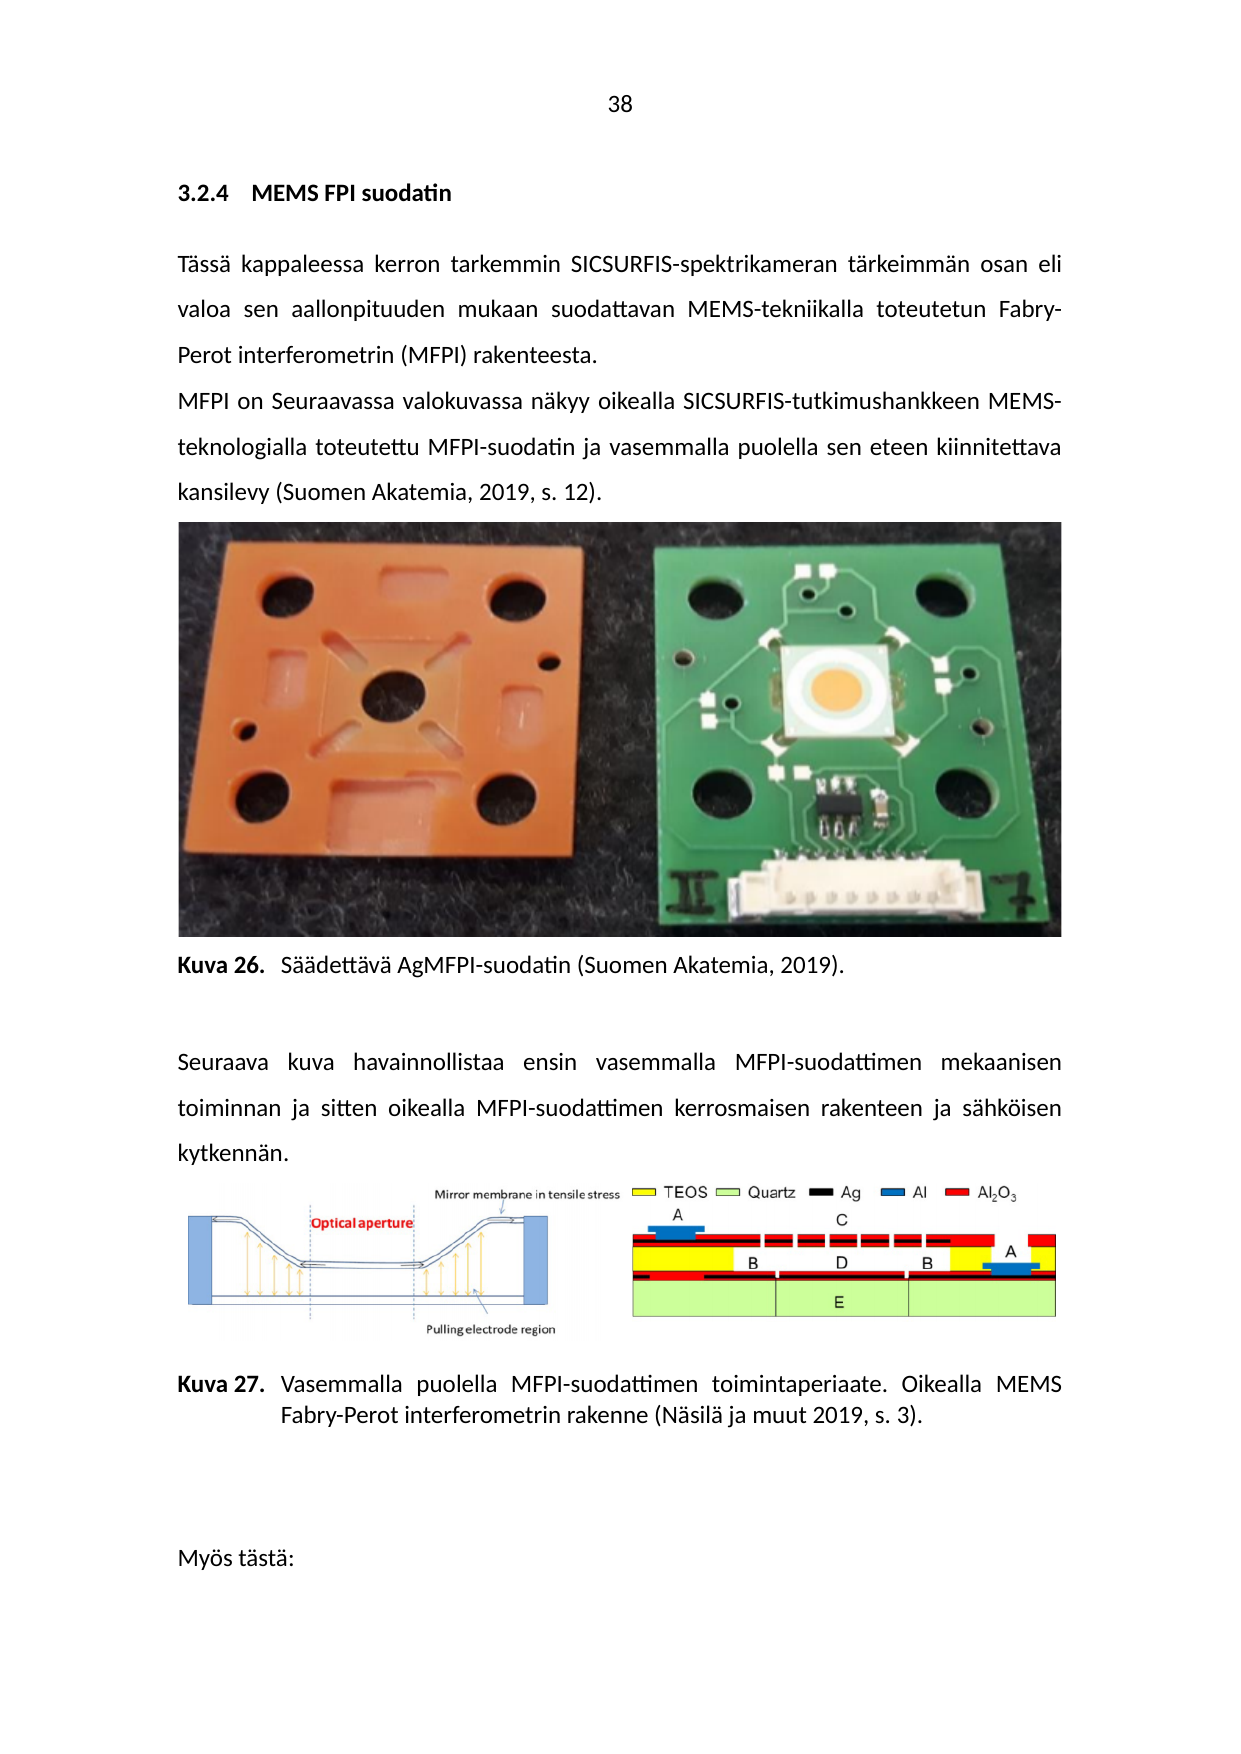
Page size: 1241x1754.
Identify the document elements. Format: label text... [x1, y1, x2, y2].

picture [178, 522, 1062, 937]
text Kuva 26. Säädettävä AgMFPI-suodatin (Suomen Akatemia, 2019). [177, 949, 1063, 979]
text Myös tästä: [177, 1542, 1063, 1572]
subtitle MEMS FPI suodatin [177, 177, 1063, 208]
text Kuva 27. Vasemmalla puolella MFPI-suodattimen toimintaperiaate. Oikealla MEMS Fabry-Perot interferometrin rakenne (Näsilä ja muut 2019, s. 3). [177, 1368, 1063, 1429]
text Seuraava kuva havainnollistaa ensin vasemmalla MFPI-suodattimen mekaanisen toiminnan ja sitten oikealla MFPI-suodattimen kerrosmaisen rakenteen ja sähköisen kytkennän. [177, 1046, 1063, 1168]
text Tässä kappaleessa kerron tarkemmin SICSURFIS-spektrikameran tärkeimmän osan eli valoa sen aallonpituuden mukaan suodattavan MEMS-tekniikalla toteutetun Fabry-Perot interferometrin (MFPI) rakenteesta. [177, 248, 1063, 370]
picture [177, 1183, 1063, 1341]
text MFPI on Seuraavassa valokuvassa näkyy oikealla SICSURFIS-tutkimushankkeen MEMS-teknologialla toteutettu MFPI-suodatin ja vasemmalla puolella sen eteen kiinnitettava kansilevy (Suomen Akatemia, 2019, s. 12). [177, 385, 1063, 507]
